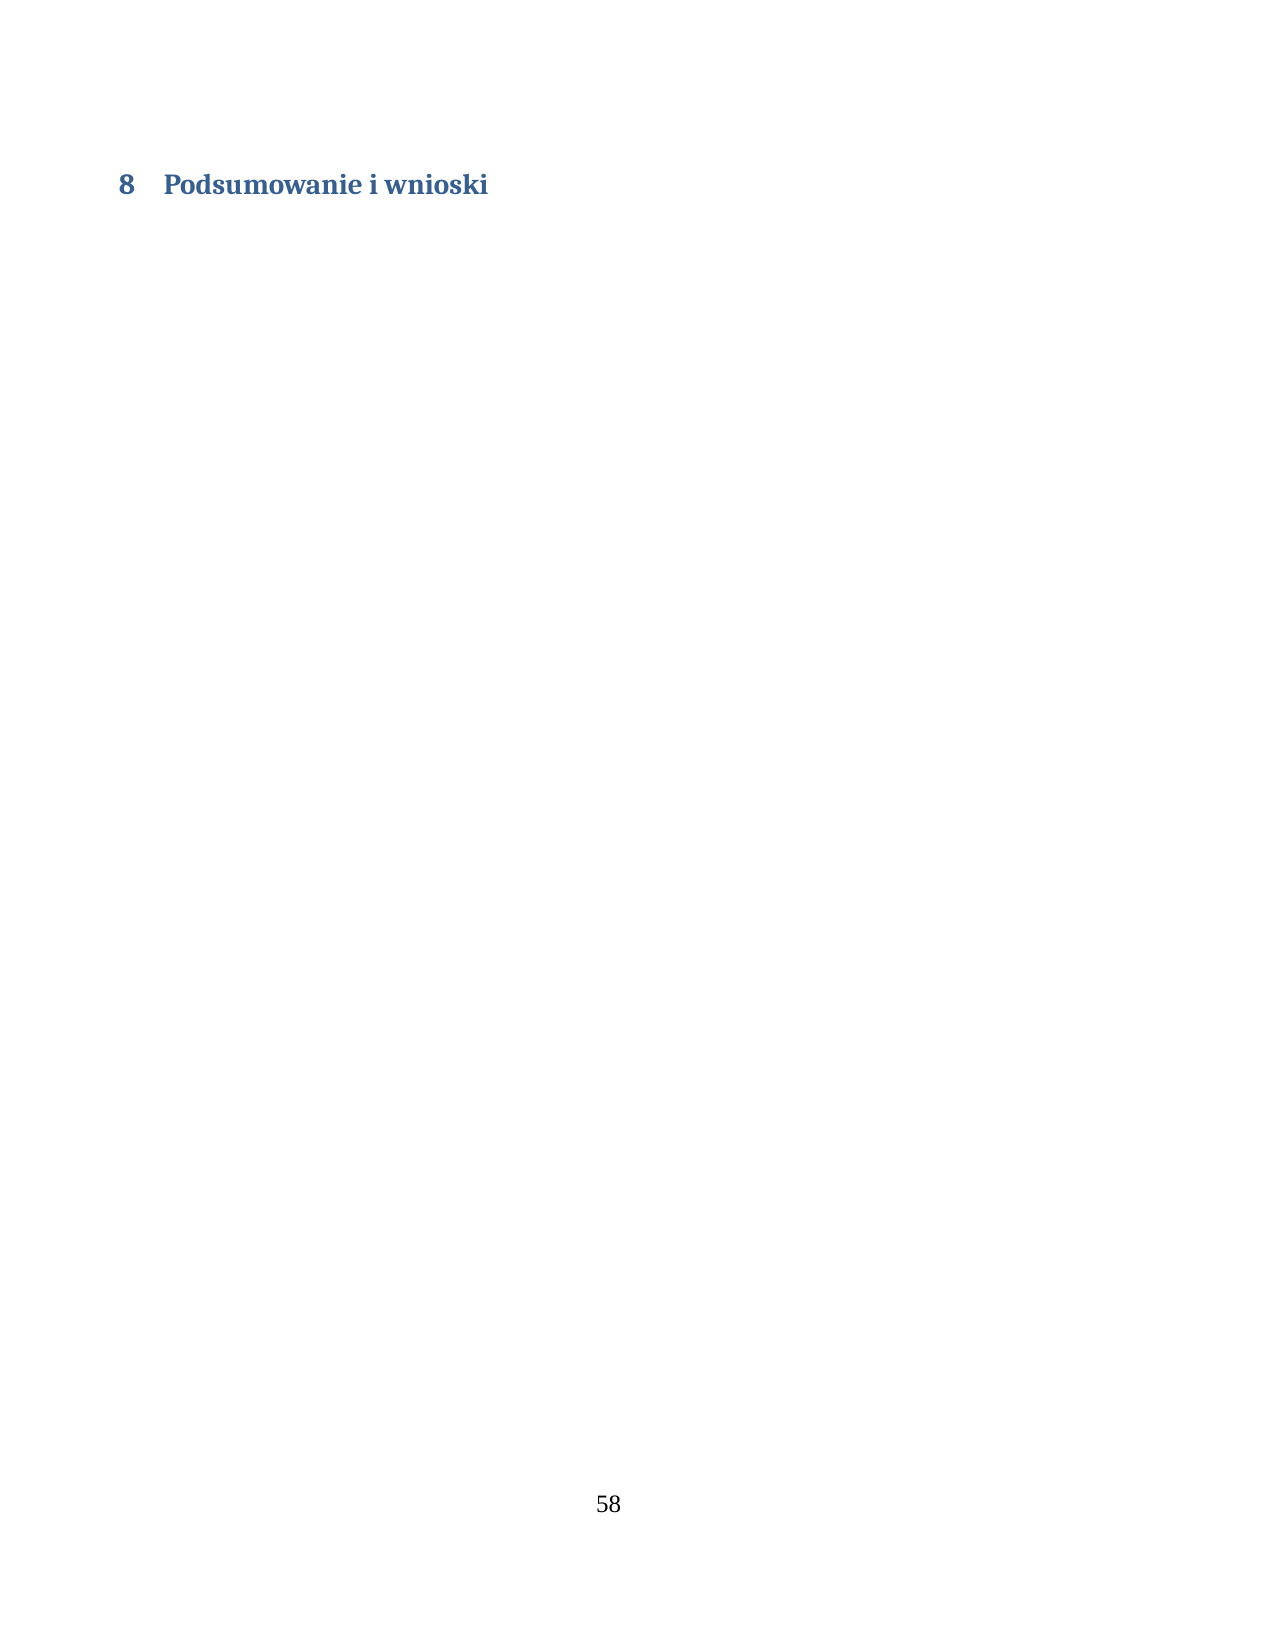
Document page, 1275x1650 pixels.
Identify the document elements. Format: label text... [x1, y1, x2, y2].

subtitle Podsumowanie i wnioski [118, 168, 1098, 202]
